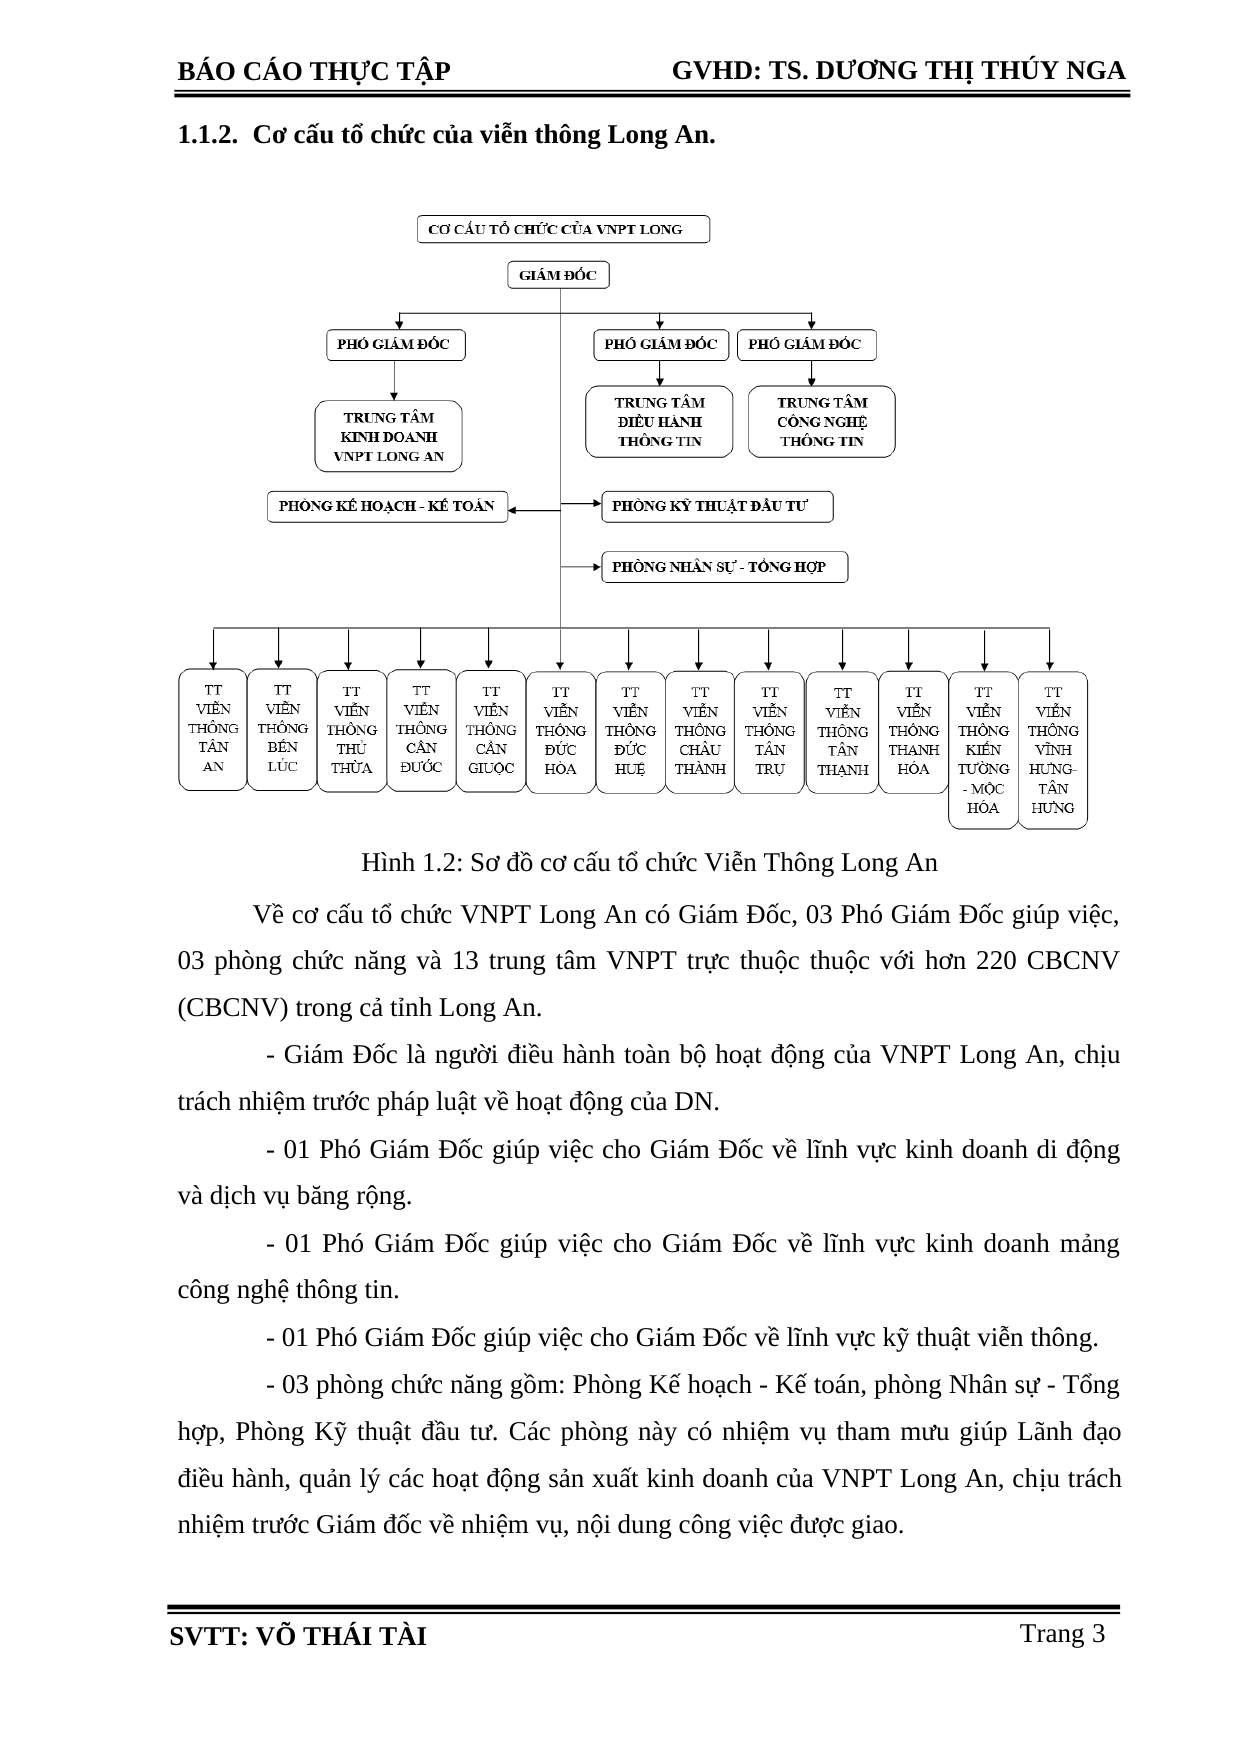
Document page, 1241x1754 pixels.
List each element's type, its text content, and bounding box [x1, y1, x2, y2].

picture [177, 211, 1094, 831]
text - 01 Phó Giám Đốc giúp việc cho Giám Đốc về lĩnh vực kinh doanh di động và dịch vụ băng rộng. [177, 1133, 1122, 1211]
text Hình 1.2: Sơ đồ cơ cấu tổ chức Viễn Thông Long An [177, 846, 1122, 877]
text - 01 Phó Giám Đốc giúp việc cho Giám Đốc về lĩnh vực kinh doanh mảng công nghệ thông tin. [177, 1227, 1122, 1305]
text Về cơ cấu tổ chức VNPT Long An có Giám Đốc, 03 Phó Giám Đốc giúp việc, 03 phòng chức năng và 13 trung tâm VNPT trực thuộc thuộc với hơn 220 CBCNV (CBCNV) trong cả tỉnh Long An. [177, 898, 1122, 1022]
text - Giám Đốc là người điều hành toàn bộ hoạt động của VNPT Long An, chịu trách nhiệm trước pháp luật về hoạt động của DN. [177, 1038, 1122, 1116]
text - 03 phòng chức năng gồm: Phòng Kế hoạch - Kế toán, phòng Nhân sự - Tổng hợp, Phòng Kỹ thuật đầu tư. Các phòng này có nhiệm vụ tham mưu giúp Lãnh đạo điều hành, quản lý các hoạt động sản xuất kinh doanh của VNPT Long An, chịu trách nhiệm trước Giám đốc về nhiệm vụ, nội dung công việc được giao. [177, 1368, 1122, 1540]
list Cơ cấu tổ chức của viễn thông Long An. [177, 118, 1122, 149]
text - 01 Phó Giám Đốc giúp việc cho Giám Đốc về lĩnh vực kỹ thuật viễn thông. [177, 1321, 1122, 1352]
